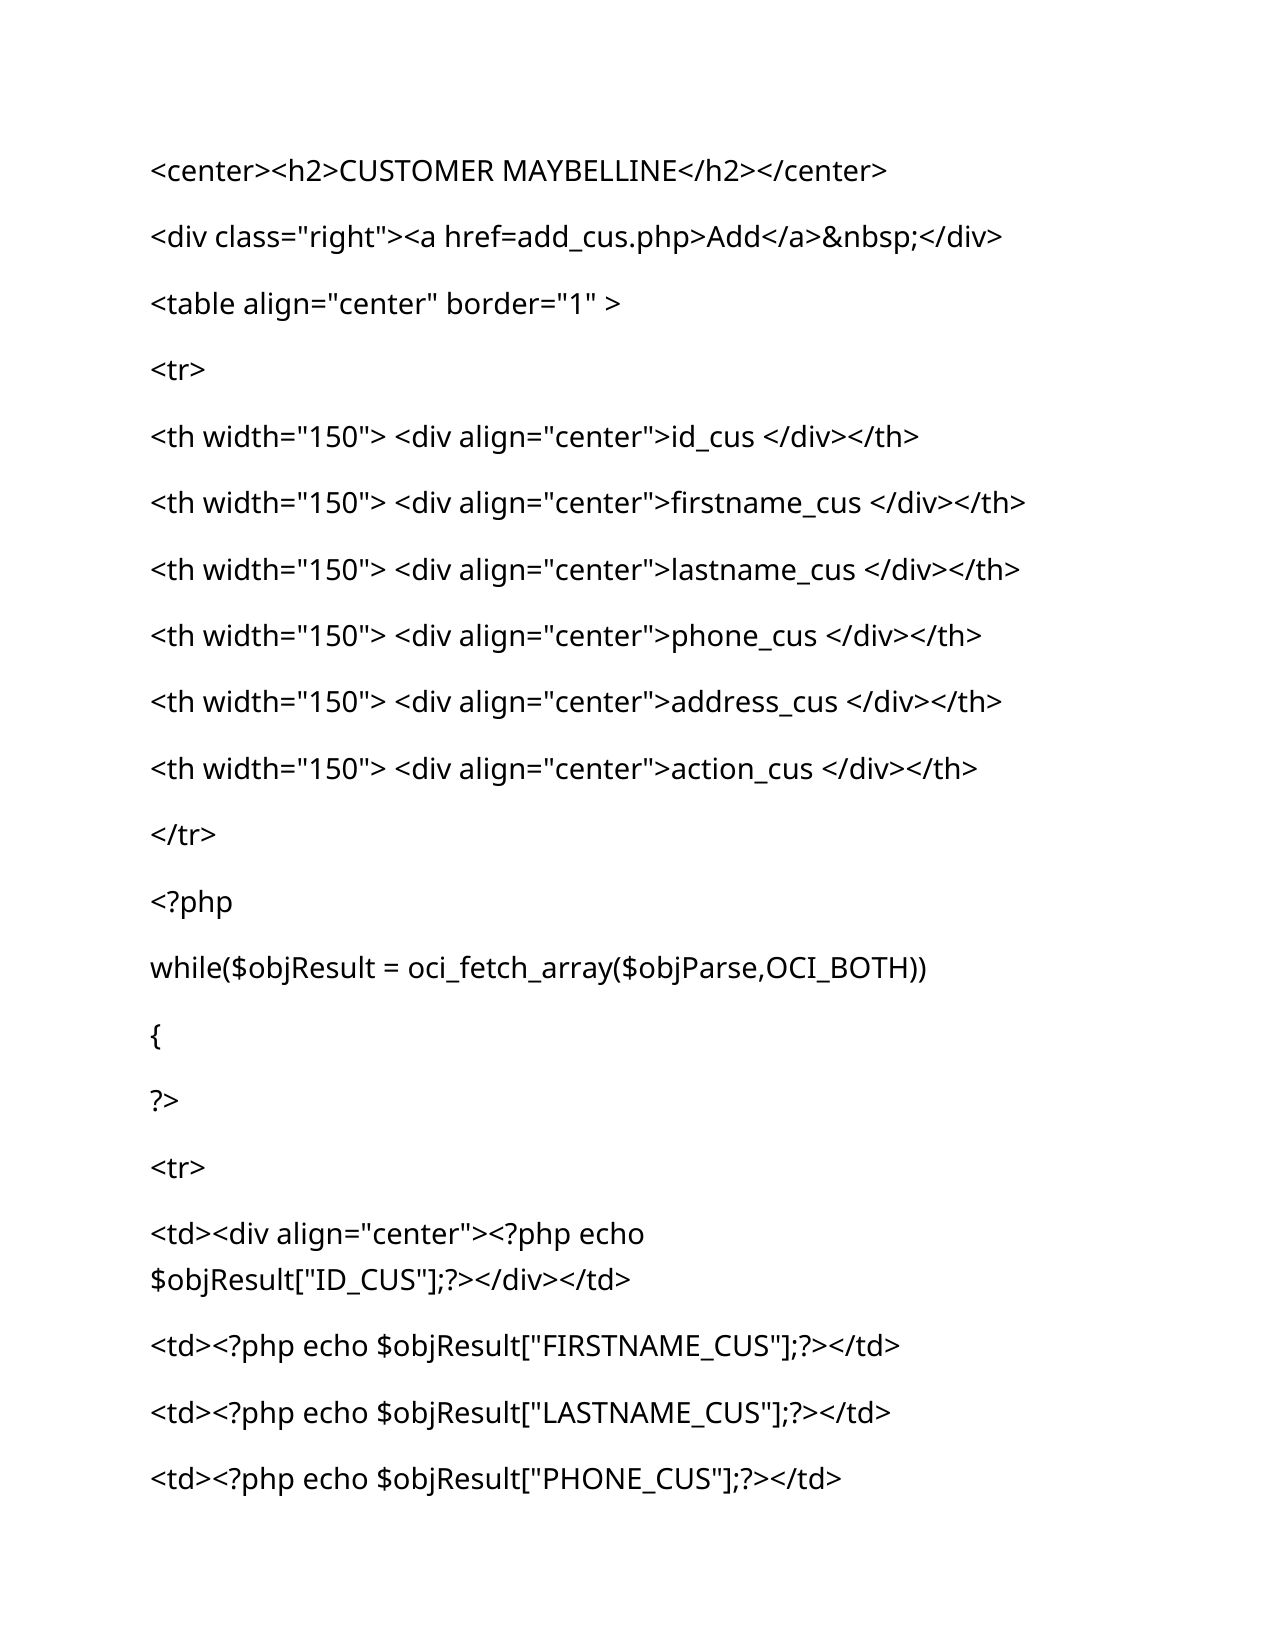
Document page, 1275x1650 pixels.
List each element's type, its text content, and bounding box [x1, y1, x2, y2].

text <table align="center" border="1" > [150, 283, 1125, 323]
text <th width="150"> <div align="center">address_cus </div></th> [150, 682, 1125, 721]
text <th width="150"> <div align="center">id_cus </div></th> [150, 416, 1125, 456]
text <td><?php echo $objResult["PHONE_CUS"];?></td> [150, 1458, 1125, 1498]
text <td><?php echo $objResult["LASTNAME_CUS"];?></td> [150, 1392, 1125, 1432]
text <th width="150"> <div align="center">action_cus </div></th> [150, 748, 1125, 788]
text ?> [150, 1080, 1125, 1120]
text <center><h2>CUSTOMER MAYBELLINE</h2></center> [150, 150, 1125, 190]
text <tr> [150, 349, 1125, 389]
text <th width="150"> <div align="center">firstname_cus </div></th> [150, 482, 1125, 522]
text <div class="right"><a href=add_cus.php>Add</a>&nbsp;</div> [150, 216, 1125, 256]
text <th width="150"> <div align="center">phone_cus </div></th> [150, 615, 1125, 655]
text <th width="150"> <div align="center">lastname_cus </div></th> [150, 549, 1125, 588]
text <?php [150, 881, 1125, 921]
text while($objResult = oci_fetch_array($objParse,OCI_BOTH)) [150, 947, 1125, 987]
text <td><div align="center"><?php echo $objResult["ID_CUS"];?></div></td> [150, 1213, 1125, 1299]
text <td><?php echo $objResult["FIRSTNAME_CUS"];?></td> [150, 1325, 1125, 1365]
text { [150, 1014, 1125, 1054]
text <tr> [150, 1147, 1125, 1187]
text </tr> [150, 814, 1125, 854]
